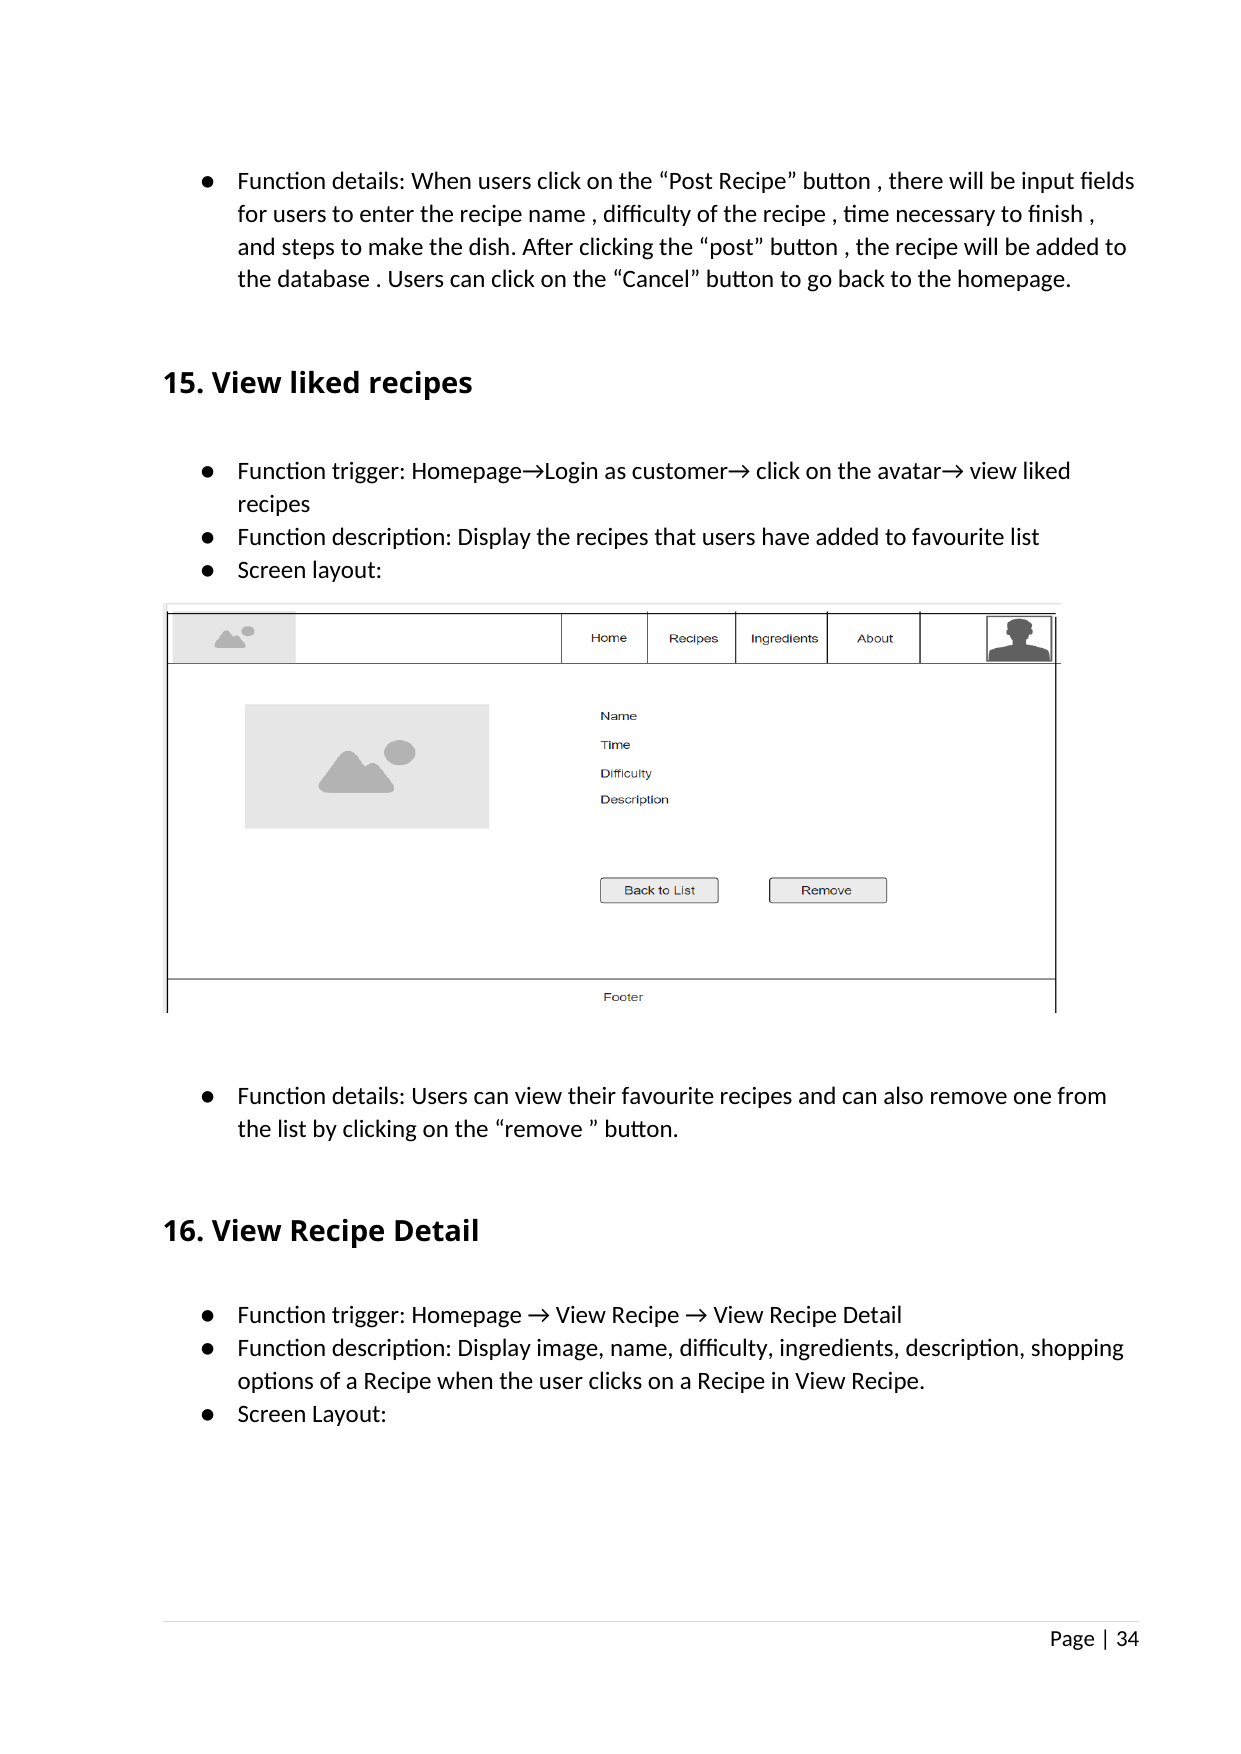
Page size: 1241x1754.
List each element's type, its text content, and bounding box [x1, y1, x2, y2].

list Function description: Display the recipes that users have added to favourite list [200, 521, 1139, 551]
list Function trigger: Homepage → View Recipe → View Recipe Detail [200, 1299, 1139, 1330]
list Function trigger: Homepage→Login as customer→ click on the avatar→ view liked recipes [200, 455, 1139, 518]
list Screen layout: [200, 554, 1139, 584]
list Function details: When users click on the “Post Recipe” button , there will be input fields for users to enter the recipe name , difficulty of the recipe , time necessary to finish , and steps to make the dish. After clicking the “post” button , the recipe will be added to the database . Users can click on the “Cancel” button to go back to the homepage. [200, 165, 1139, 294]
list Function description: Display image, name, difficulty, ingredients, description, shopping options of a Recipe when the user clicks on a Recipe in View Recipe. [200, 1332, 1139, 1396]
list Screen Layout: [200, 1398, 1139, 1429]
subtitle 15. View liked recipes [162, 363, 1139, 402]
subtitle 16. View Recipe Detail [162, 1210, 1139, 1249]
picture [162, 603, 1061, 1013]
list Function details: Users can view their favourite recipes and can also remove one from the list by clicking on the “remove ” button. [200, 1081, 1139, 1144]
